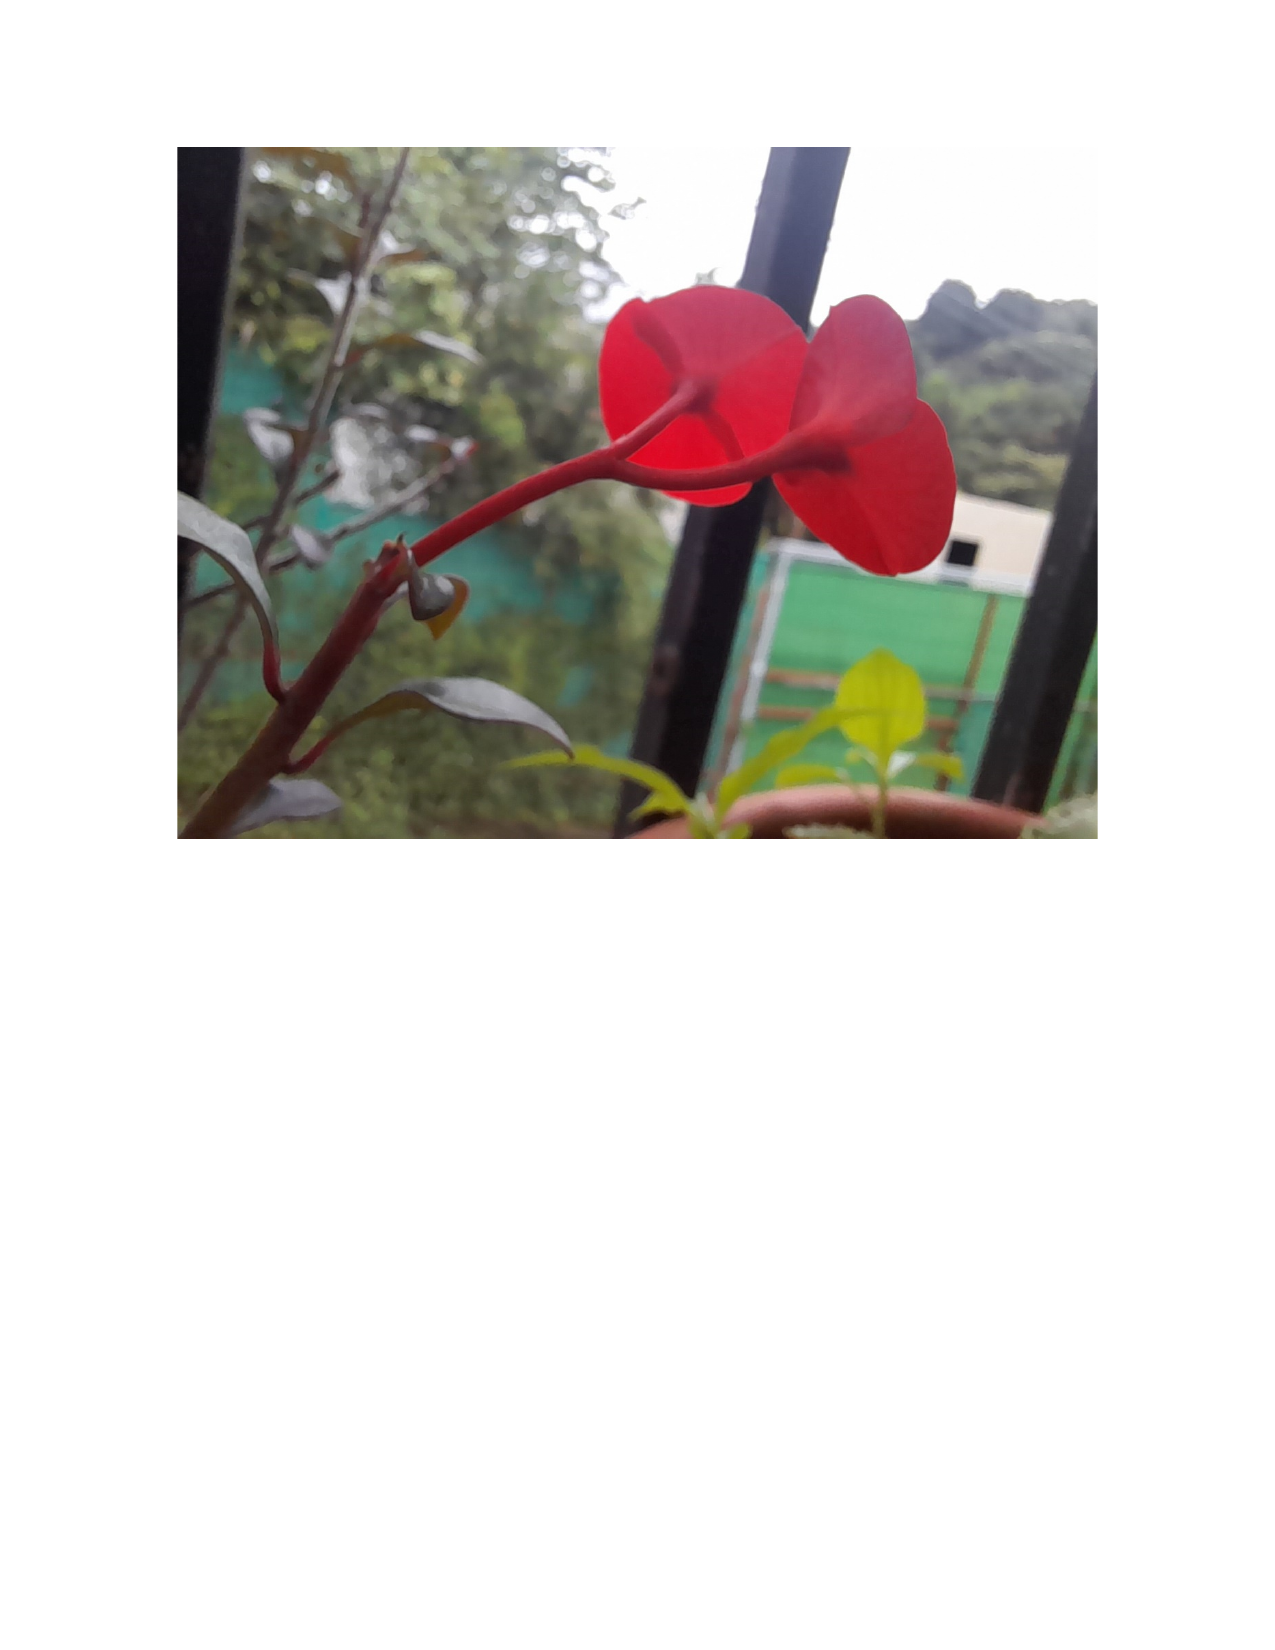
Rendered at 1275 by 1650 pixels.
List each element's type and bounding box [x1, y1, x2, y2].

picture [177, 147, 1098, 839]
